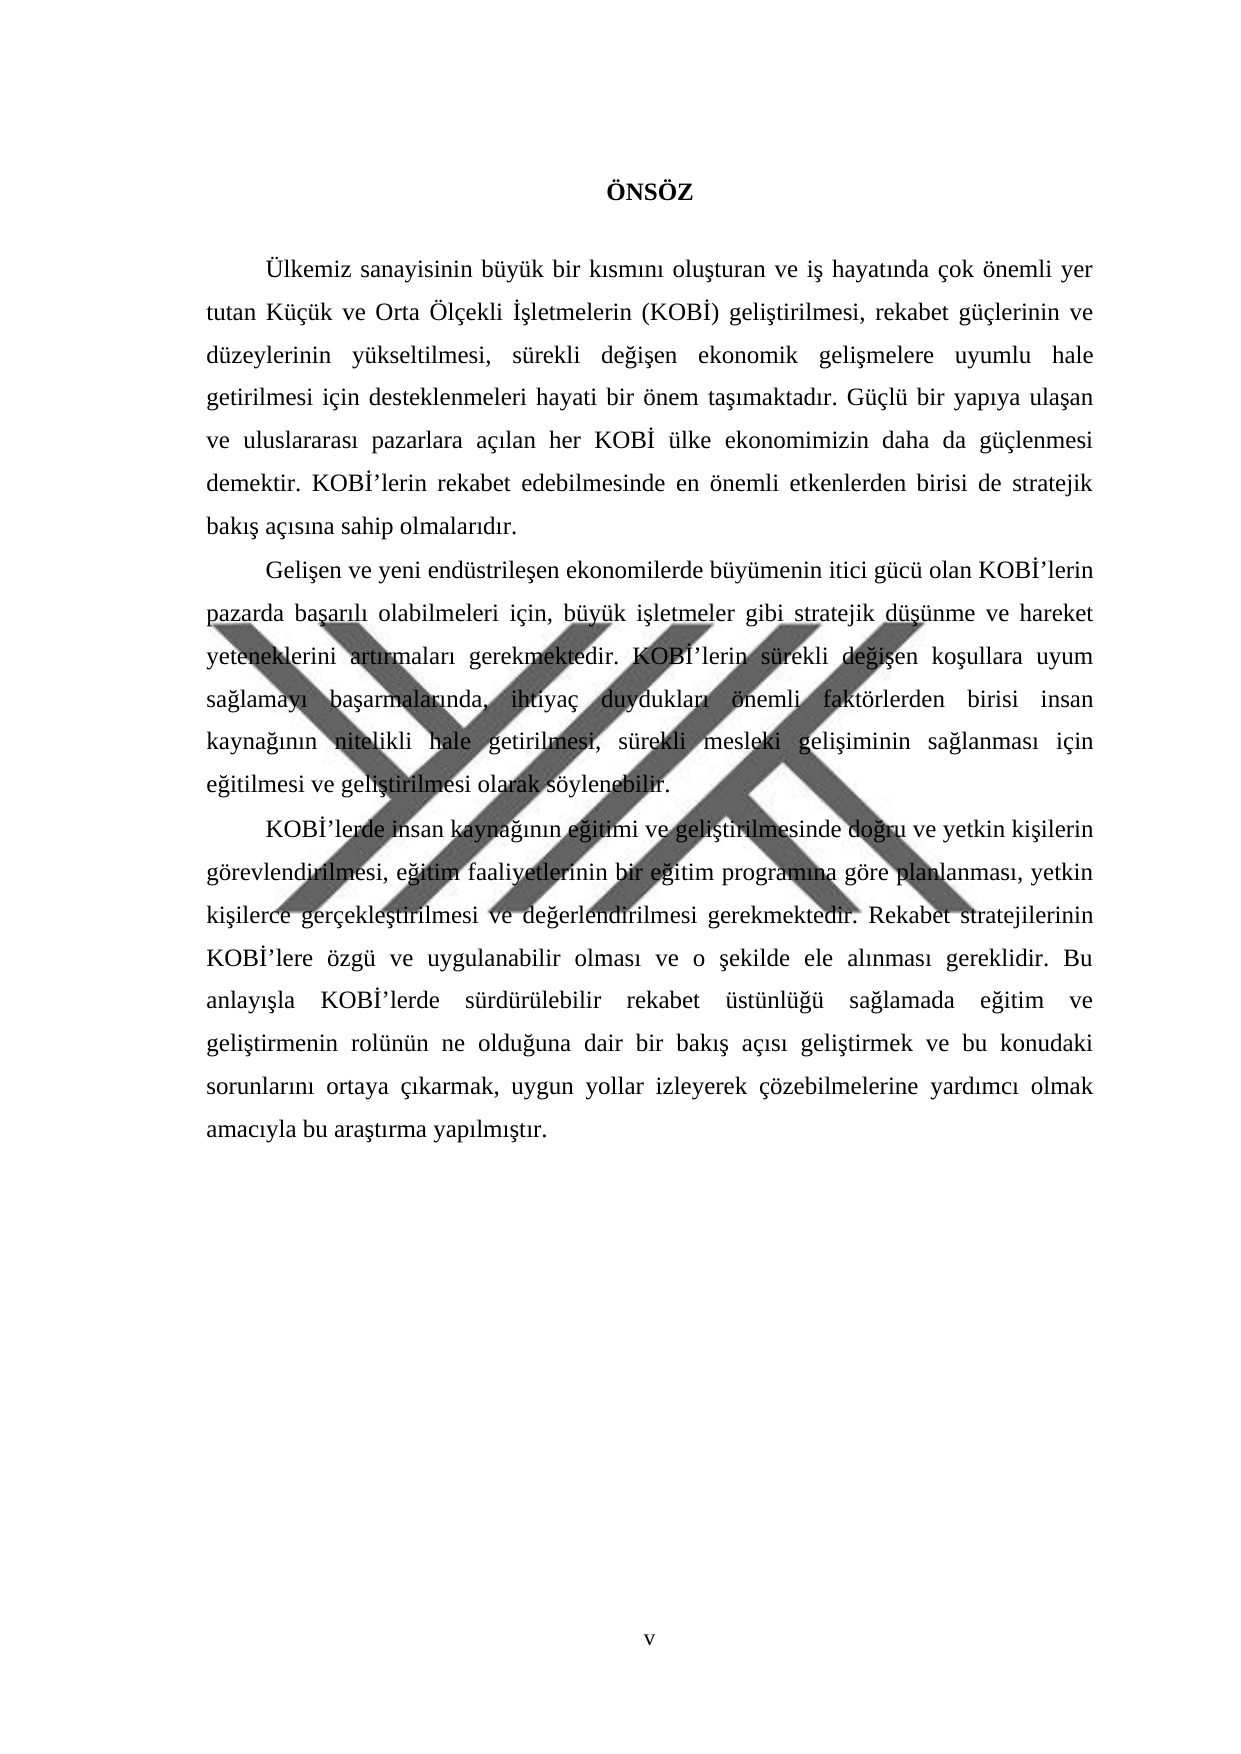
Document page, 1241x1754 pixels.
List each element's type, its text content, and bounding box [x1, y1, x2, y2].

text Ülkemiz sanayisinin büyük bir kısmını oluşturan ve iş hayatında çok önemli yer tutan Küçük ve Orta Ölçekli İşletmelerin (KOBİ) geliştirilmesi, rekabet güçlerinin ve düzeylerinin yükseltilmesi, sürekli değişen ekonomik gelişmelere uyumlu hale getirilmesi için desteklenmeleri hayati bir önem taşımaktadır. Güçlü bir yapıya ulaşan ve uluslararası pazarlara açılan her KOBİ ülke ekonomimizin daha da güçlenmesi demektir. KOBİ’lerin rekabet edebilmesinde en önemli etkenlerden birisi de stratejik bakış açısına sahip olmalarıdır. [206, 254, 1094, 540]
text KOBİ’lerde insan kaynağının eğitimi ve geliştirilmesinde doğru ve yetkin kişilerin görevlendirilmesi, eğitim faaliyetlerinin bir eğitim programına göre planlanması, yetkin kişilerce gerçekleştirilmesi ve değerlendirilmesi gerekmektedir. Rekabet stratejilerinin KOBİ’lere özgü ve uygulanabilir olması ve o şekilde ele alınması gereklidir. Bu anlayışla KOBİ’lerde sürdürülebilir rekabet üstünlüğü sağlamada eğitim ve geliştirmenin rolünün ne olduğuna dair bir bakış açısı geliştirmek ve bu konudaki sorunlarını ortaya çıkarmak, uygun yollar izleyerek çözebilmelerine yardımcı olmak amacıyla bu araştırma yapılmıştır. [206, 814, 1094, 1143]
text ÖNSÖZ [606, 177, 1094, 206]
text Gelişen ve yeni endüstrileşen ekonomilerde büyümenin itici gücü olan KOBİ’lerin pazarda başarılı olabilmeleri için, büyük işletmeler gibi stratejik düşünme ve hareket yeteneklerini artırmaları gerekmektedir. KOBİ’lerin sürekli değişen koşullara uyum sağlamayı başarmalarında, ihtiyaç duydukları önemli faktörlerden birisi insan kaynağının nitelikli hale getirilmesi, sürekli mesleki gelişiminin sağlanması için eğitilmesi ve geliştirilmesi olarak söylenebilir. [206, 555, 1094, 798]
text v [644, 1624, 1094, 1650]
picture [208, 798, 980, 814]
